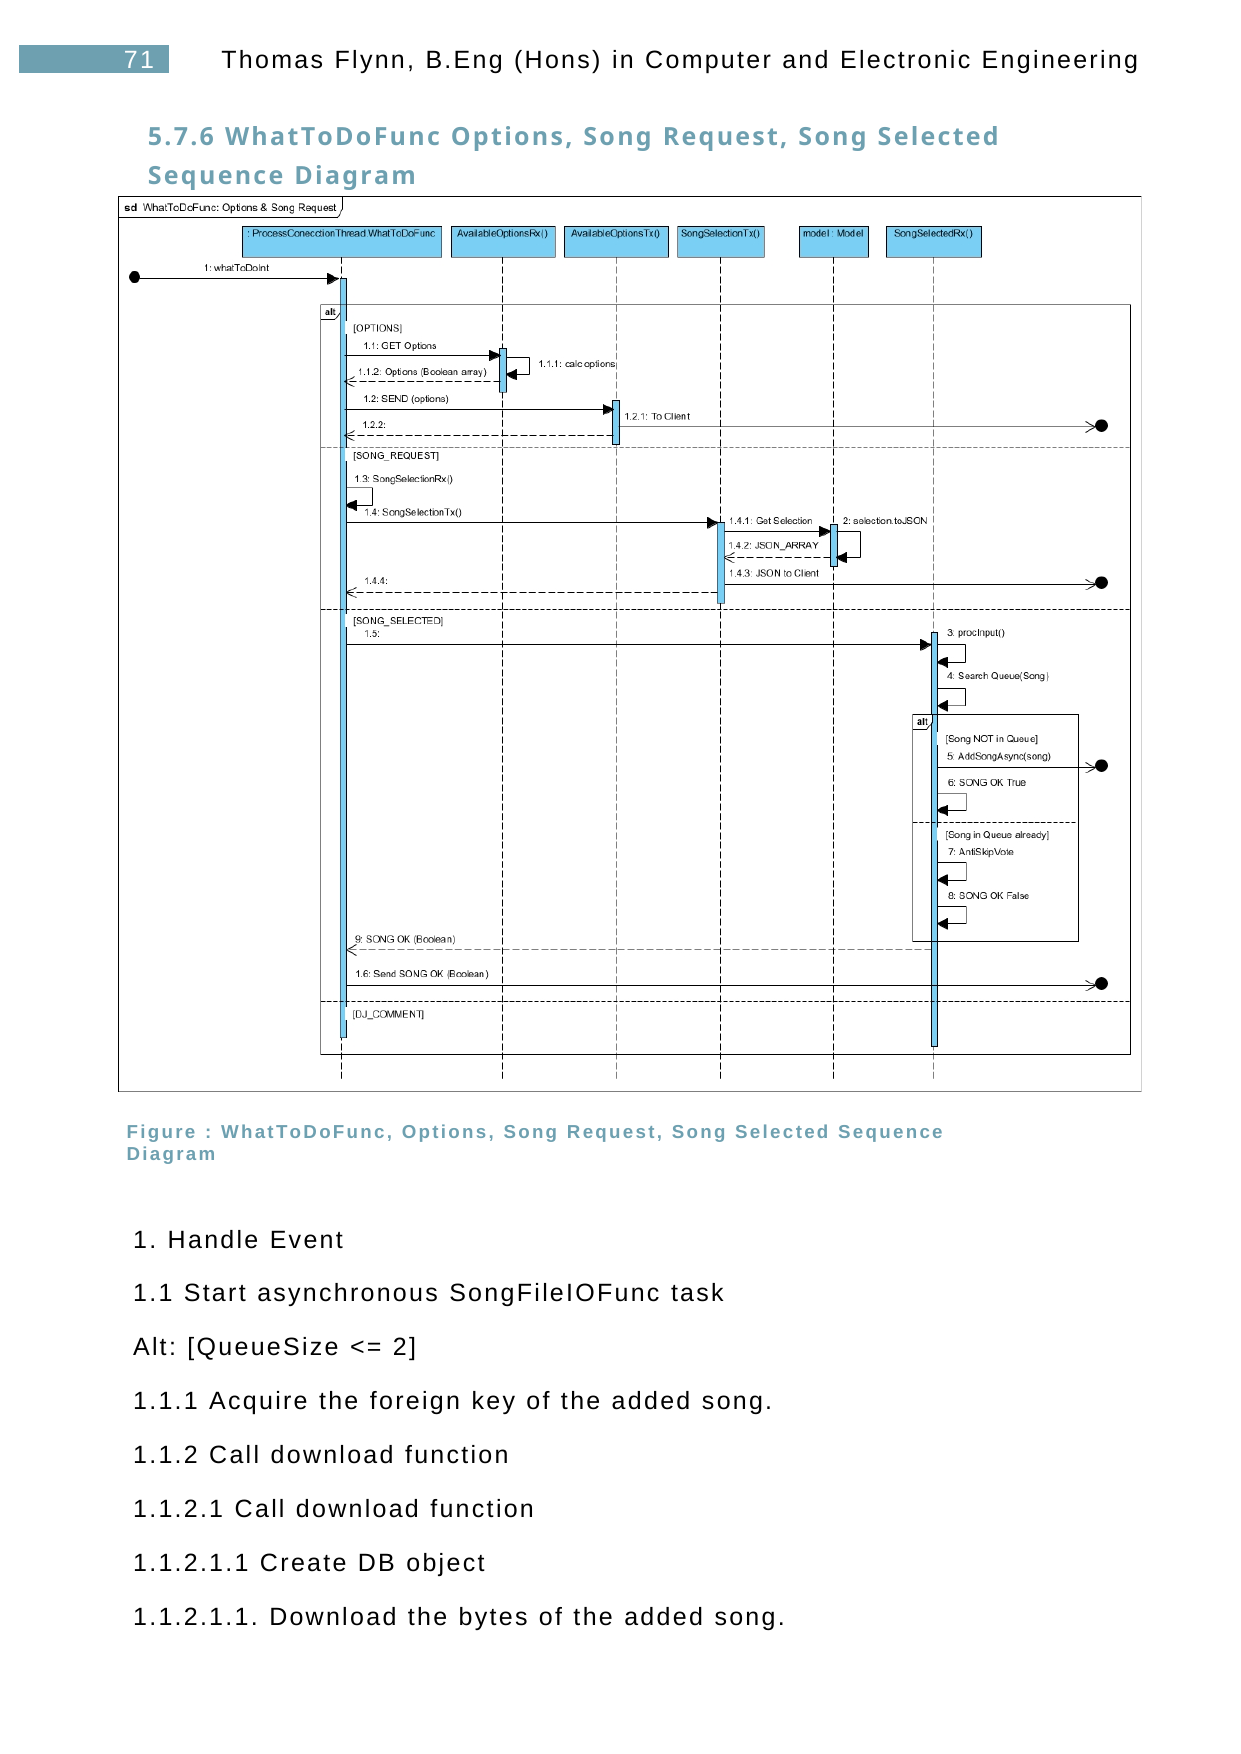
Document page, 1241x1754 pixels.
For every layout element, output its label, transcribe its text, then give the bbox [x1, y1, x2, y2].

text 1.1.2 Call download function [133, 1440, 1122, 1469]
text Alt: [QueueSize <= 2] [133, 1332, 1122, 1361]
picture [118, 196, 1142, 1092]
subtitle 5.7.6 WhatToDoFunc Options, Song Request, Song Selected Sequence Diagram [148, 118, 1122, 191]
text 1.1.2.1 Call download function [133, 1494, 1122, 1523]
text 1. Handle Event [133, 1224, 1122, 1253]
text 1.1.1 Acquire the foreign key of the added song. [133, 1386, 1122, 1415]
text 1.1.2.1.1. Download the bytes of the added song. [133, 1602, 1122, 1630]
text 1.1.2.1.1 Create DB object [133, 1548, 1122, 1576]
text 1.1 Start asynchronous SongFileIOFunc task [133, 1278, 1122, 1307]
